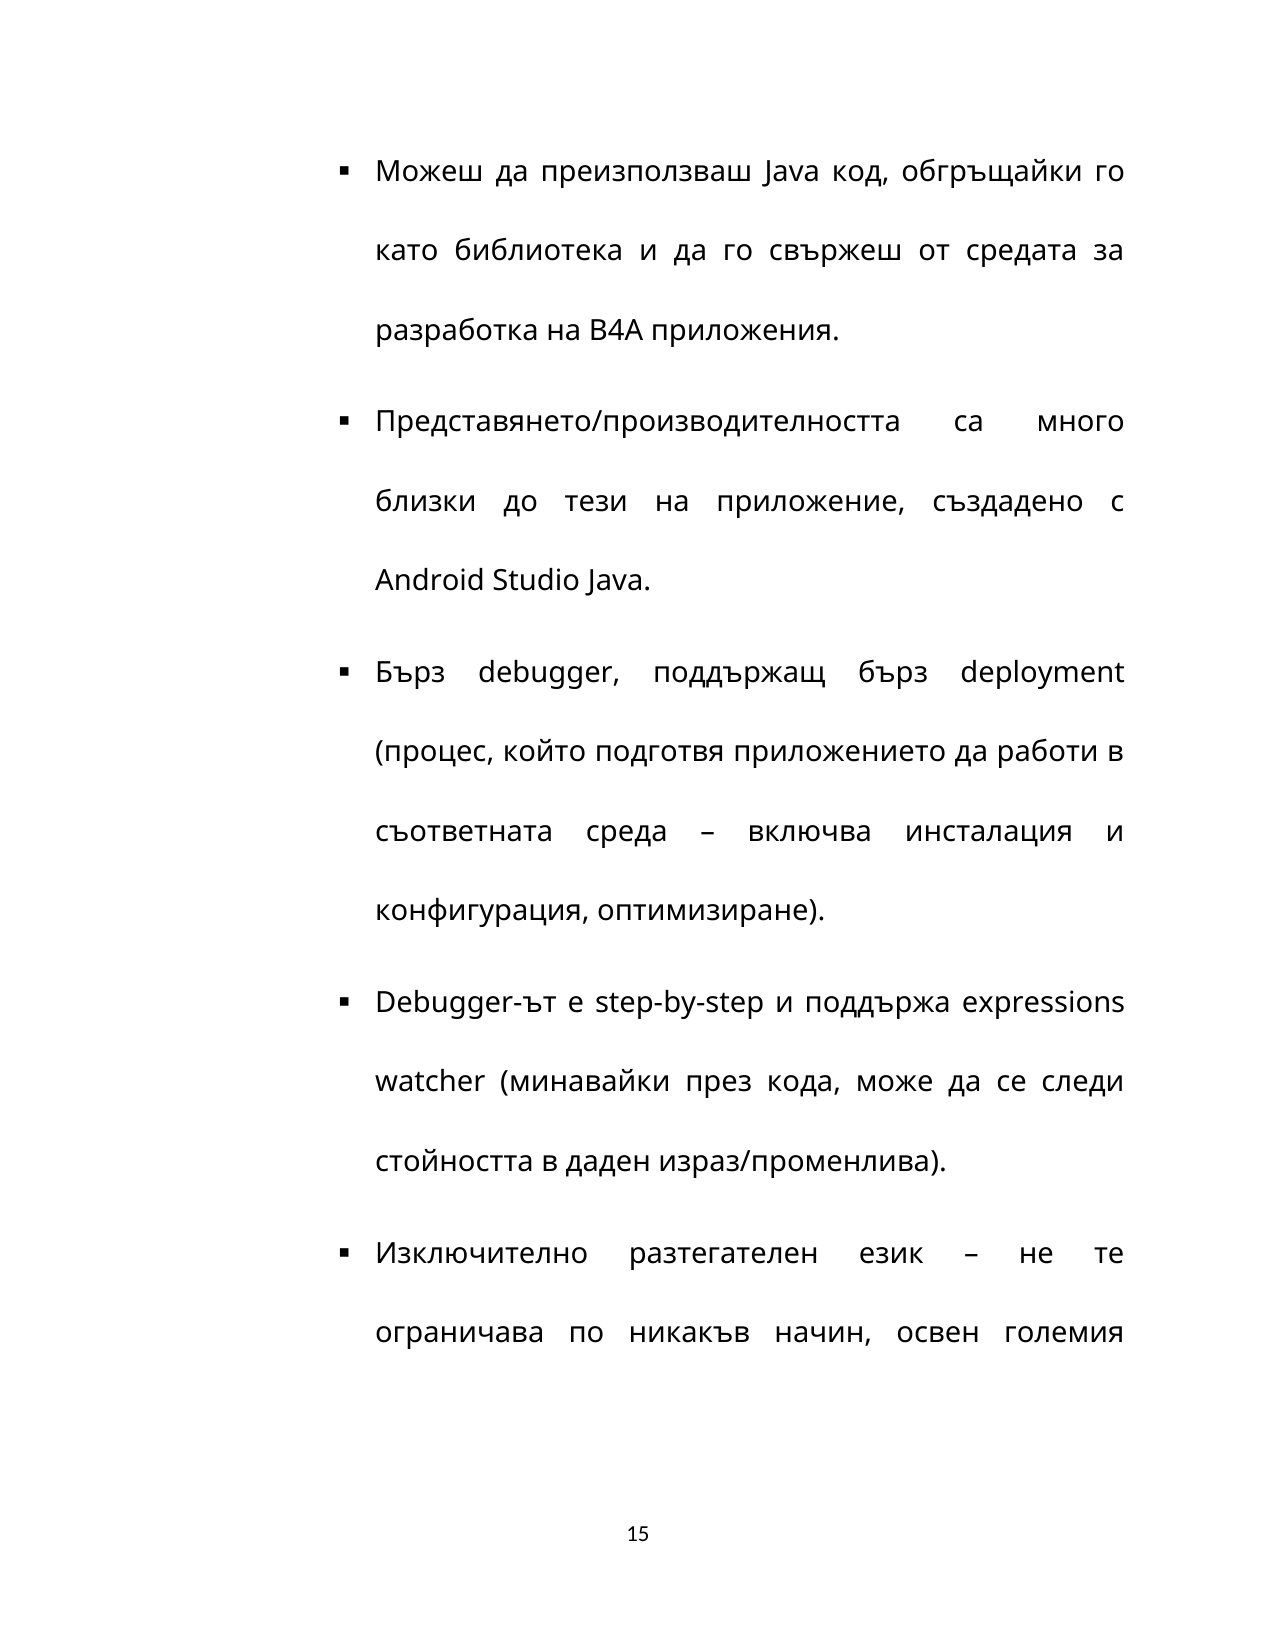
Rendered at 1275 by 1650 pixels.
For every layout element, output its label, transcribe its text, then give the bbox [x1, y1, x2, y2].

list Представянето/производителността са много близки до тези на приложение, създадено с Android Studio Java. [337, 401, 1125, 599]
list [337, 1232, 1125, 1351]
list Можеш да преизползваш Java код, обгръщайки го като библиотека и да го свържеш от средата за разработка на B4A приложения. [337, 150, 1125, 348]
list Бърз debugger, поддържащ бърз deployment (процес, който подготвя приложението да работи в съответната среда – включва инсталация и конфигурация, оптимизиране). [337, 651, 1125, 929]
list Debugger-ът е step-by-step и поддържа expressions watcher (минавайки през кода, може да се следи стойността в даден израз/променлива). [337, 981, 1125, 1180]
